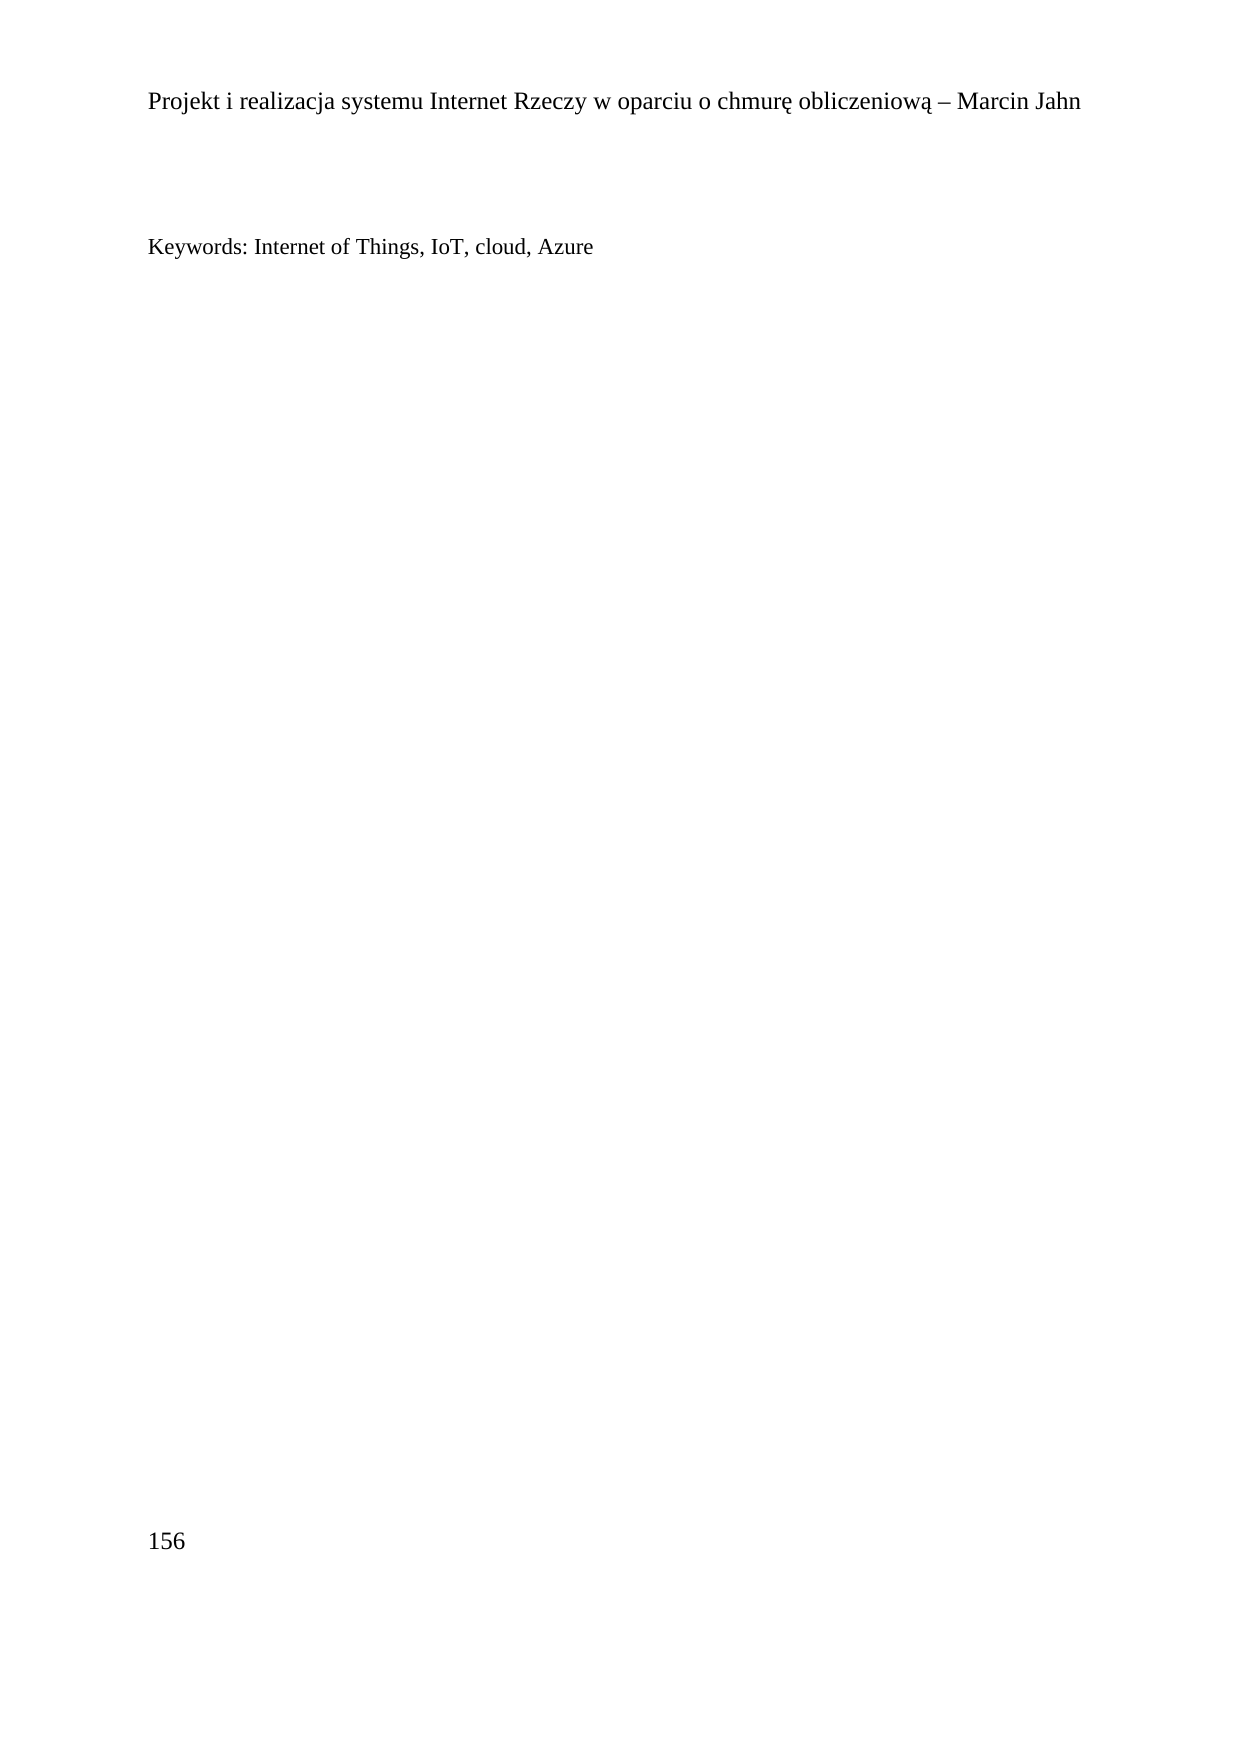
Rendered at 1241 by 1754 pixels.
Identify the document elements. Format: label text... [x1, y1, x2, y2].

text Keywords: Internet of Things, IoT, cloud, Azure [148, 233, 1093, 259]
